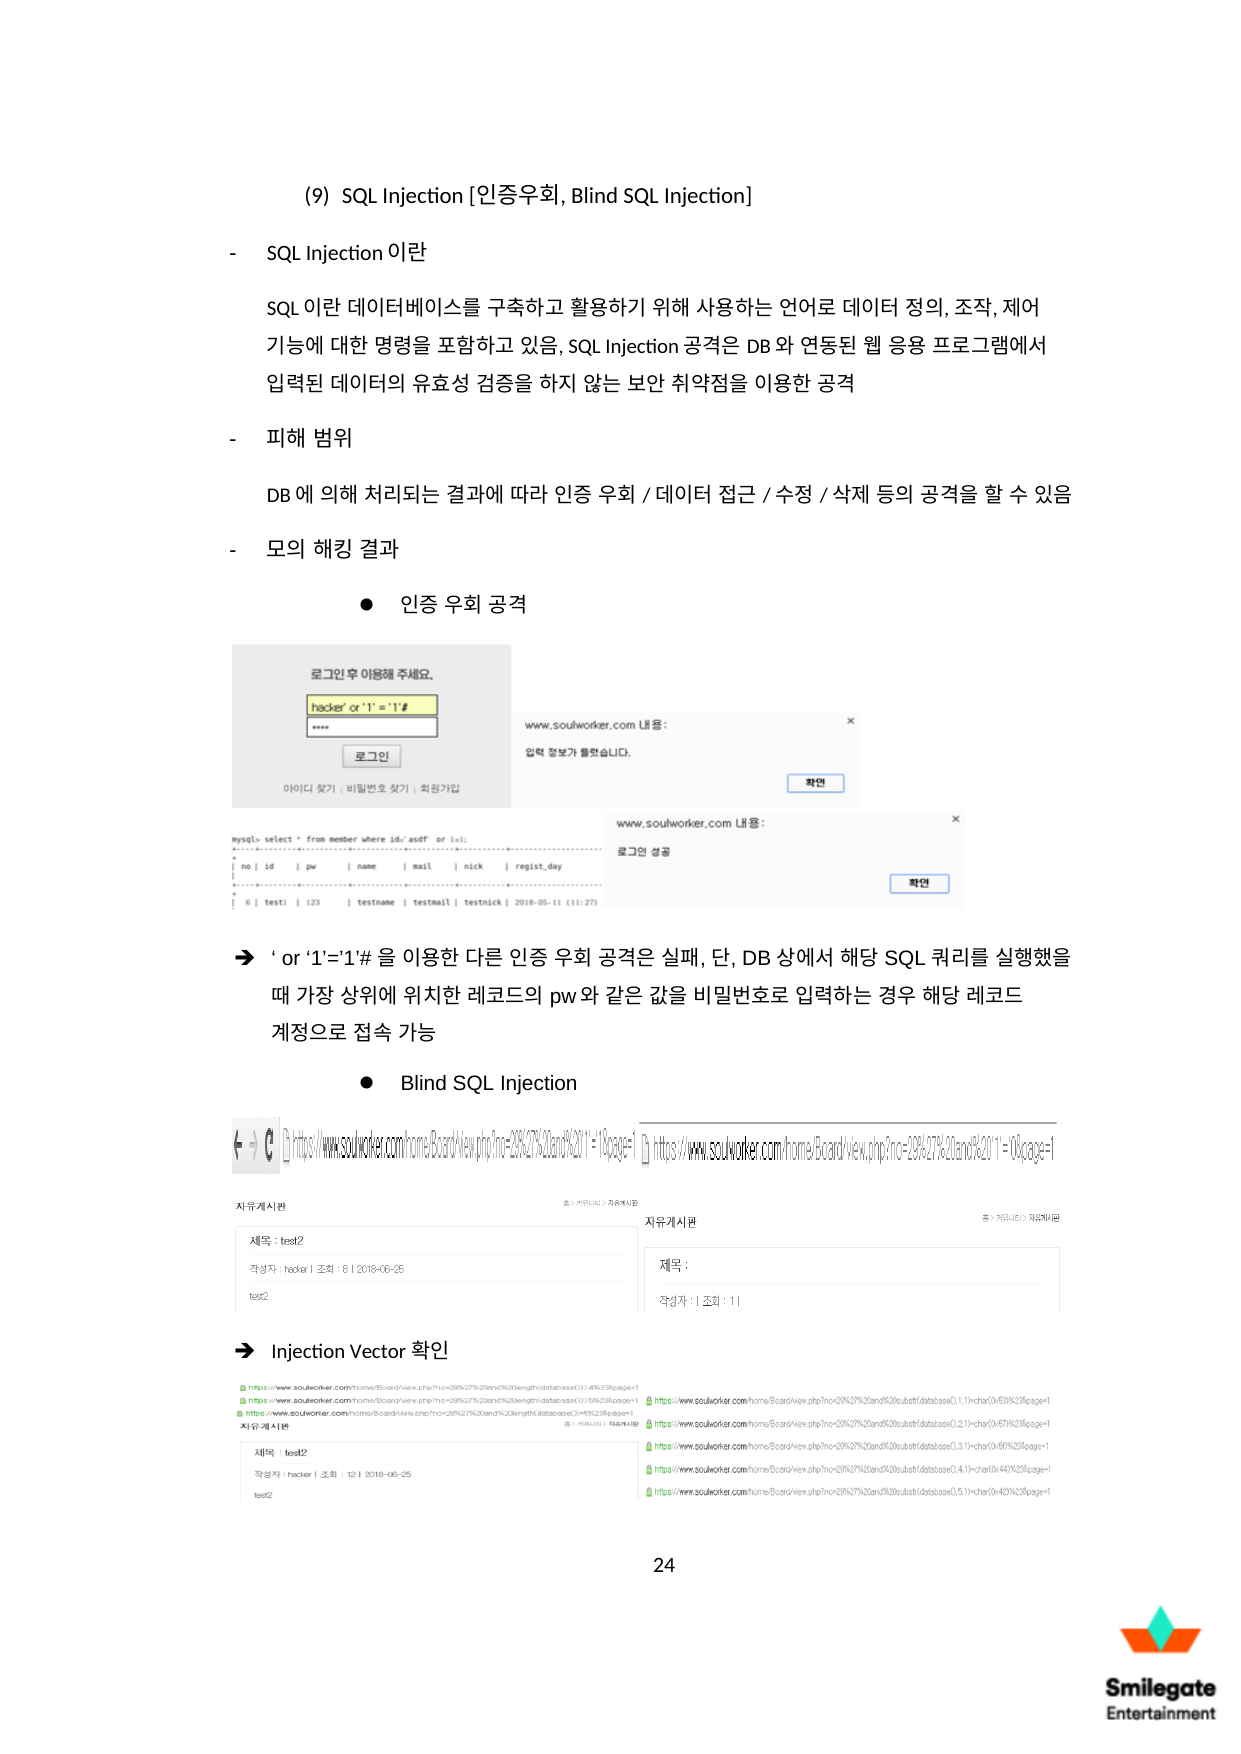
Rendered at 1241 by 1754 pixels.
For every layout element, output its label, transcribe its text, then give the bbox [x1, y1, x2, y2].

list SQL Injection [인증우회, Blind SQL Injection] [304, 177, 1090, 210]
list DB에 의해 처리되는 결과에 따라 인증 우회 / 데이터 접근 / 수정 / 삭제 등의 공격을 할 수 있음 [267, 478, 1090, 508]
list ‘ or ‘1’=’1’# 을 이용한 다른 인증 우회 공격은 실패, 단, DB 상에서 해당 SQL 쿼리를 실행했을 때 가장 상위에 위치한 레코드의 pw와 같은 값을 비밀번호로 입력하는 경우 해당 레코드 계정으로 접속 가능 [234, 941, 1090, 1047]
picture [231, 1197, 1061, 1312]
list 피해 범위 [229, 421, 1090, 453]
picture [1090, 1604, 1228, 1733]
picture [231, 642, 966, 918]
list Blind SQL Injection [359, 1071, 1090, 1095]
list SQL Injection이란 [229, 235, 1090, 267]
picture [231, 1117, 1057, 1174]
list 모의 해킹 결과 [229, 532, 1090, 564]
list Injection Vector 확인 [234, 1334, 1090, 1365]
picture [233, 1383, 1055, 1501]
text SQL이란 데이터베이스를 구축하고 활용하기 위해 사용하는 언어로 데이터 정의, 조작, 제어 기능에 대한 명령을 포함하고 있음, SQL Injection공격은 DB와 연동된 웹 응용 프로그램에서 입력된 데이터의 유효성 검증을 하지 않는 보안 취약점을 이용한 공격 [267, 292, 1090, 397]
list 인증 우회 공격 [359, 588, 1090, 619]
